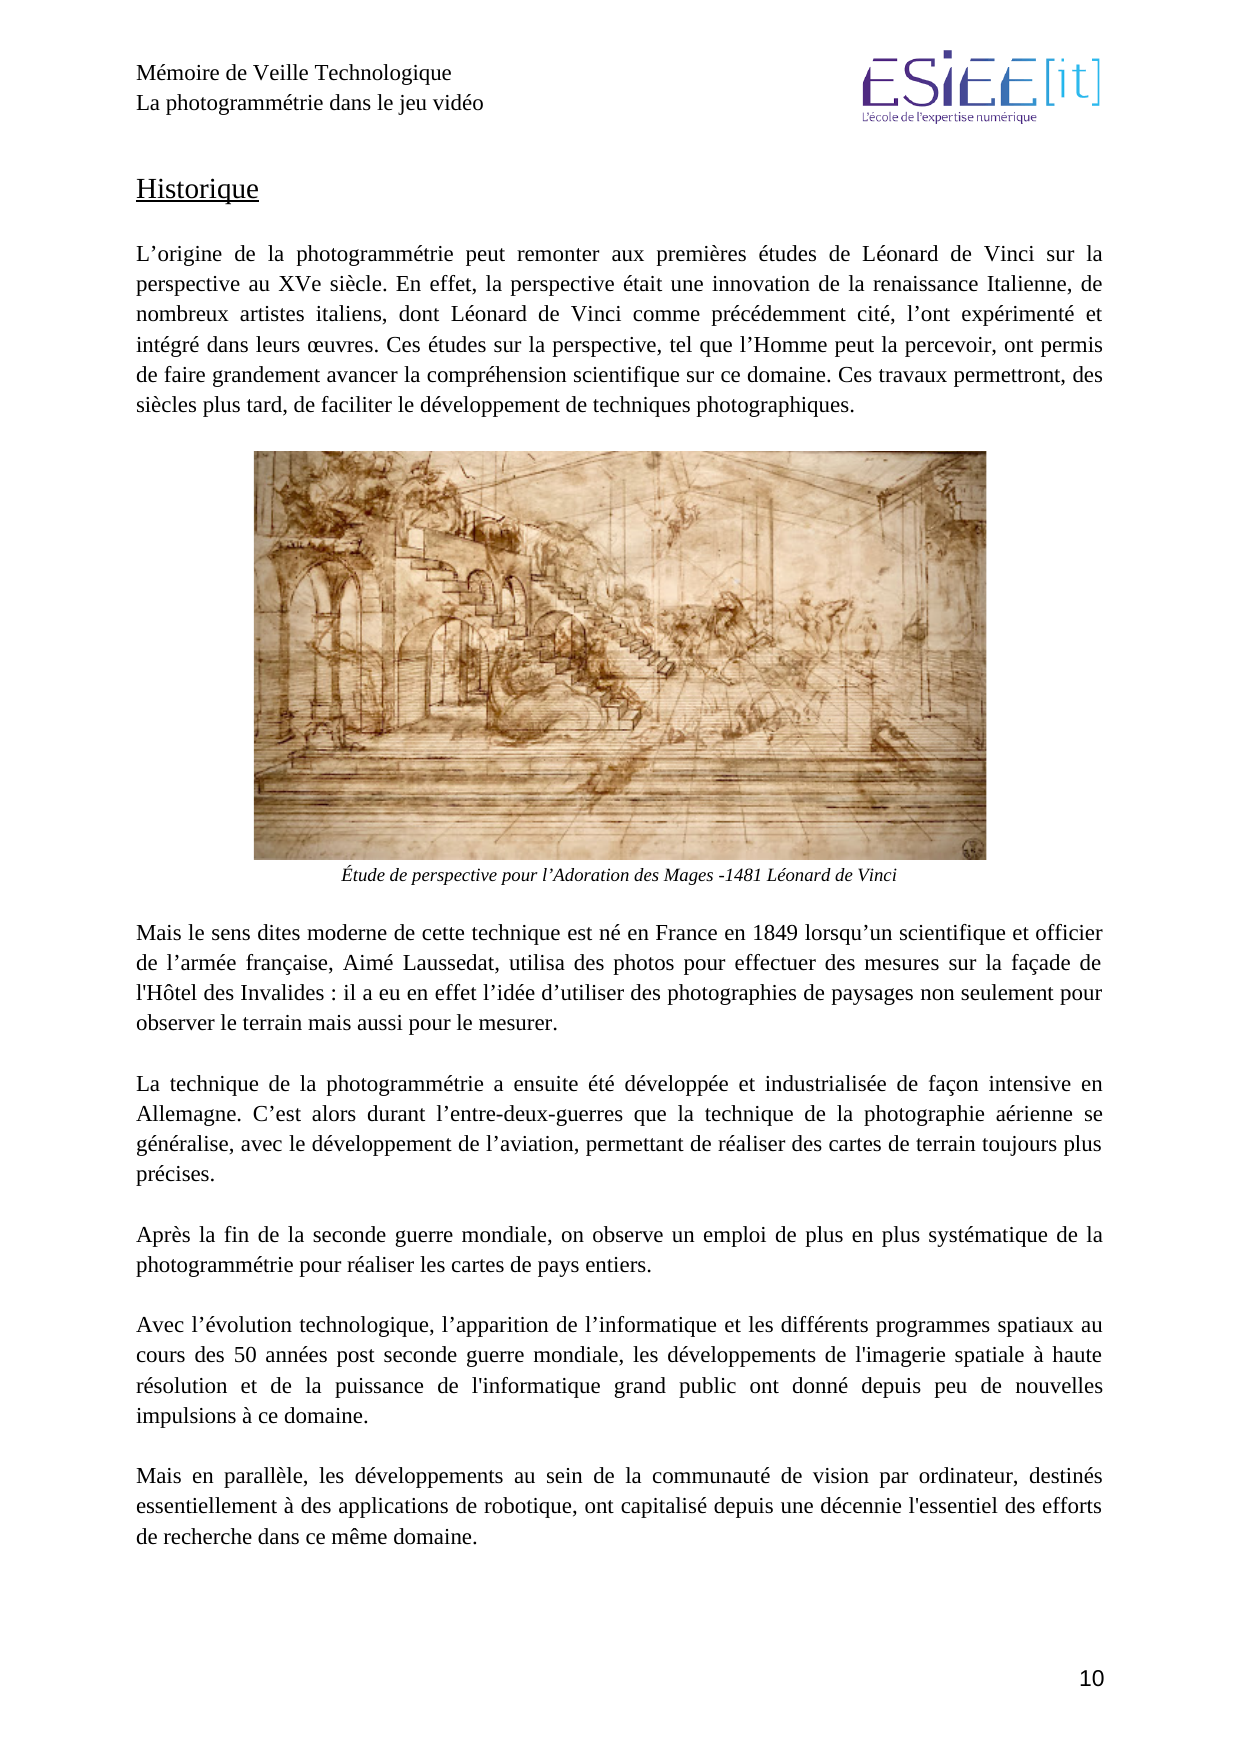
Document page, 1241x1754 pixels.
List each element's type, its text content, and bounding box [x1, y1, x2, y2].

text Étude de perspective pour l’Adoration des Mages -1481 Léonard de Vinci [136, 863, 1104, 885]
picture [862, 50, 1100, 124]
text Avec l’évolution technologique, l’apparition de l’informatique et les différents programmes spatiaux au cours des 50 années post seconde guerre mondiale, les développements de l'imagerie spatiale à haute résolution et de la puissance de l'informatique grand public ont donné depuis peu de nouvelles impulsions à ce domaine. [136, 1311, 1104, 1428]
text L’origine de la photogrammétrie peut remonter aux premières études de Léonard de Vinci sur la perspective au XVe siècle. En effet, la perspective était une innovation de la renaissance Italienne, de nombreux artistes italiens, dont Léonard de Vinci comme précédemment cité, l’ont expérimenté et intégré dans leurs œuvres. Ces études sur la perspective, tel que l’Homme peut la percevoir, ont permis de faire grandement avancer la compréhension scientifique sur ce domaine. Ces travaux permettront, des siècles plus tard, de faciliter le développement de techniques photographiques. [136, 240, 1104, 417]
text Mais le sens dites moderne de cette technique est né en France en 1849 lorsqu’un scientifique et officier de l’armée française, Aimé Laussedat, utilisa des photos pour effectuer des mesures sur la façade de l'Hôtel des Invalides : il a eu en effet l’idée d’utiliser des photographies de paysages non seulement pour observer le terrain mais aussi pour le mesurer. [136, 918, 1104, 1036]
text Après la fin de la seconde guerre mondiale, on observe un emploi de plus en plus systématique de la photogrammétrie pour réaliser les cartes de pays entiers. [136, 1221, 1104, 1277]
text La technique de la photogrammétrie a ensuite été développée et industrialisée de façon intensive en Allemagne. C’est alors durant l’entre-deux-guerres que la technique de la photographie aérienne se généralise, avec le développement de l’aviation, permettant de réaliser des cartes de terrain toujours plus précises. [136, 1069, 1104, 1187]
text Mais en parallèle, les développements au sein de la communauté de vision par ordinateur, destinés essentiellement à des applications de robotique, ont capitalisé depuis une décennie l'essentiel des efforts de recherche dans ce même domaine. [136, 1462, 1104, 1549]
subtitle Historique [136, 171, 1104, 205]
picture [253, 451, 987, 860]
